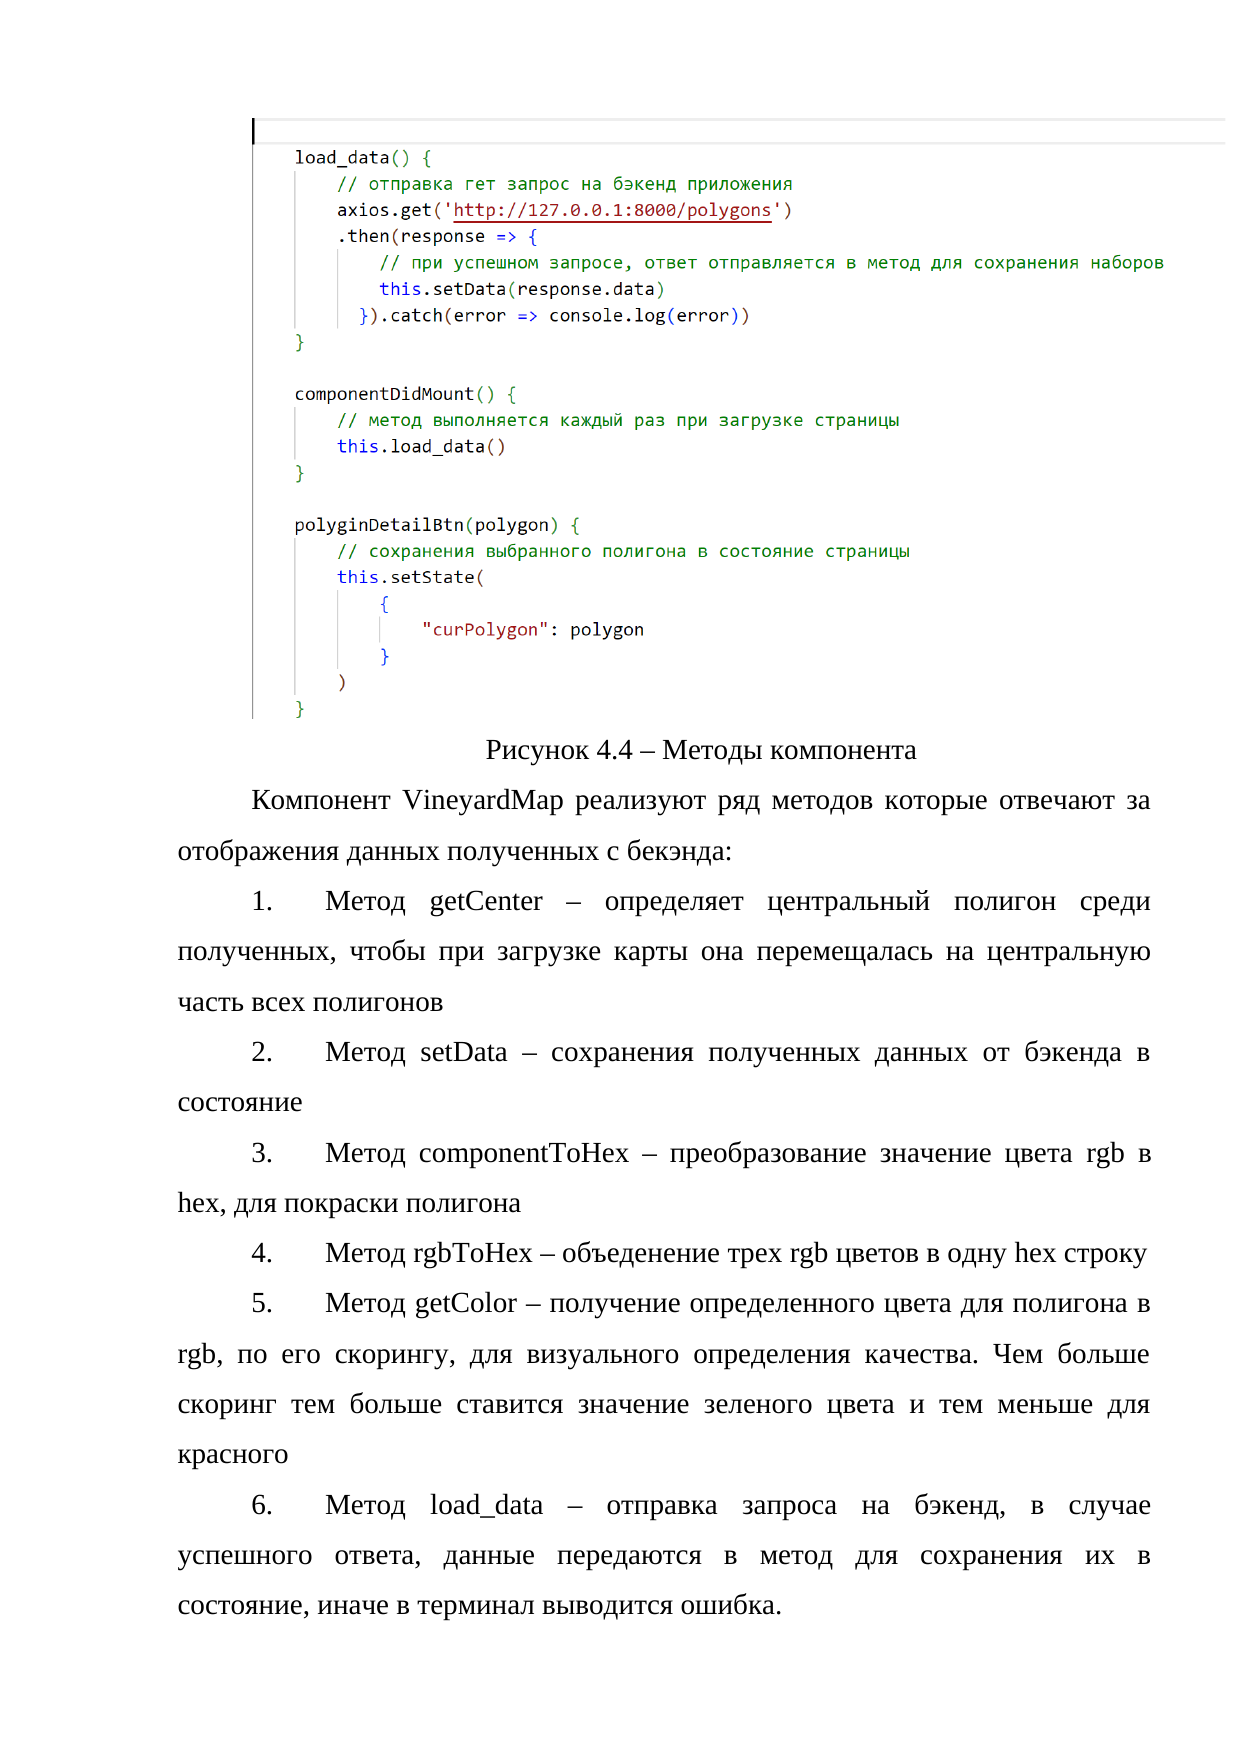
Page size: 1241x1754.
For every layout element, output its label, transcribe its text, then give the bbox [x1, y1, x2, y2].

list Метод getColor – получение определенного цвета для полигона в rgb, по его скорингу, для визуального определения качества. Чем больше скоринг тем больше ставится значение зеленого цвета и тем меньше для красного [177, 1286, 1152, 1470]
text Компонент VineyardMap реализуют ряд методов которые отвечают за отображения данных полученных с бекэнда: [177, 782, 1152, 866]
list Метод getCenter – определяет центральный полигон среди полученных, чтобы при загрузке карты она перемещалась на центральную часть всех полигонов [177, 883, 1152, 1017]
list Метод componentToHex – преобразование значение цвета rgb в hex, для покраски полигона [177, 1135, 1152, 1218]
list Метод setData – сохранения полученных данных от бэкенда в состояние [177, 1034, 1152, 1118]
list Метод rgbToHex – объеденение трех rgb цветов в одну hex строку [177, 1235, 1152, 1269]
picture [251, 118, 1226, 719]
list Метод load_data – отправка запроса на бэкенд, в случае успешного ответа, данные передаются в метод для сохранения их в состояние, иначе в терминал выводится ошибка. [177, 1487, 1152, 1621]
text Рисунок 4.4 – Методы компонента [177, 732, 1152, 766]
